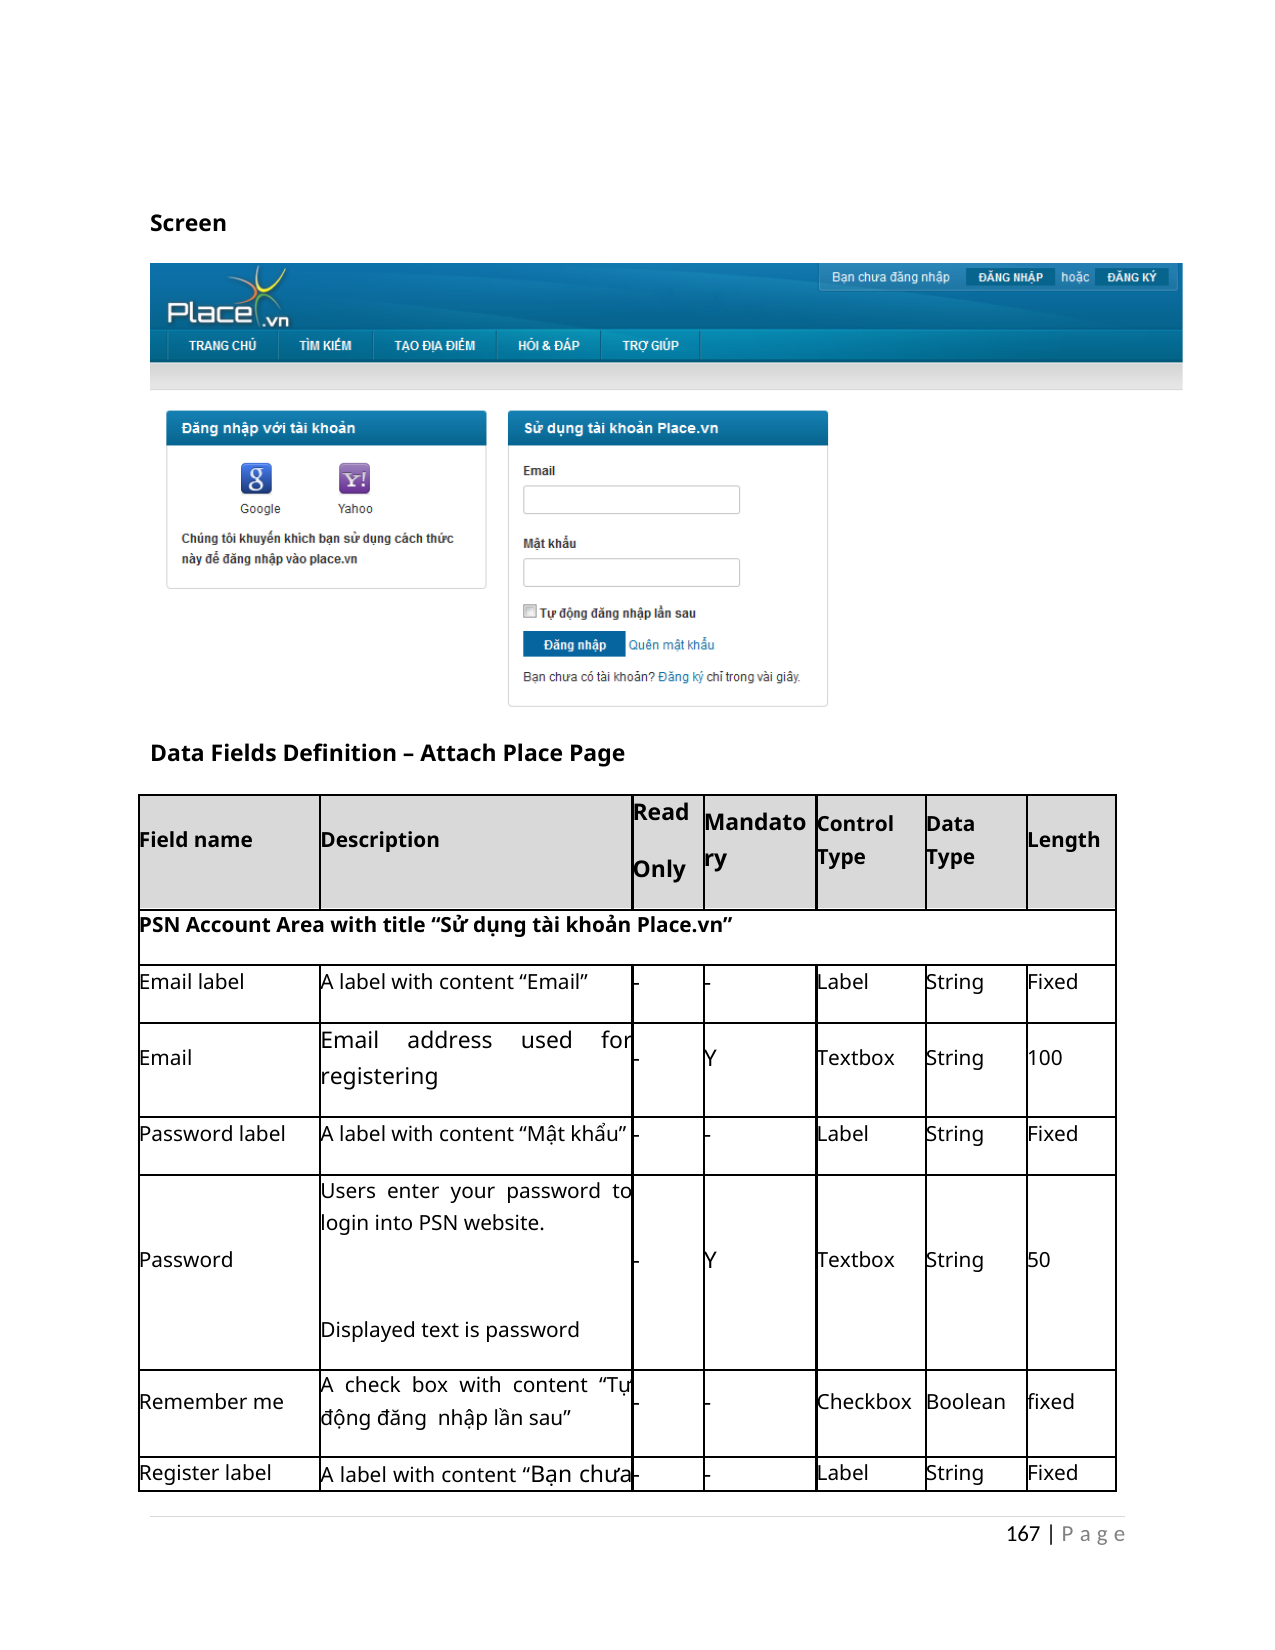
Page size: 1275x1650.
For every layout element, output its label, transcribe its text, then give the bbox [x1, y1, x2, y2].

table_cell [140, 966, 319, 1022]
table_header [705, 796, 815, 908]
picture [467, 341, 475, 350]
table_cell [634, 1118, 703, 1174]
picture [430, 341, 442, 352]
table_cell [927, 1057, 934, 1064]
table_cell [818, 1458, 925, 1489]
picture [665, 341, 673, 350]
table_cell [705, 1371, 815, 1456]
picture [246, 342, 256, 350]
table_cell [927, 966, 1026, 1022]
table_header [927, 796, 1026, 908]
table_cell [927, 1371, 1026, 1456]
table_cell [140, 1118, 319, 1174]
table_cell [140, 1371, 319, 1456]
picture [343, 341, 351, 350]
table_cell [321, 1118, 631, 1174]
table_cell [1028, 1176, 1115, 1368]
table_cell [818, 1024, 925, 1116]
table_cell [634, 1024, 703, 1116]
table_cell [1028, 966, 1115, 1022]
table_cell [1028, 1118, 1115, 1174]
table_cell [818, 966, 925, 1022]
picture [543, 341, 549, 349]
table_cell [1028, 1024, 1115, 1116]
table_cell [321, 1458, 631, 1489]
picture [403, 341, 412, 350]
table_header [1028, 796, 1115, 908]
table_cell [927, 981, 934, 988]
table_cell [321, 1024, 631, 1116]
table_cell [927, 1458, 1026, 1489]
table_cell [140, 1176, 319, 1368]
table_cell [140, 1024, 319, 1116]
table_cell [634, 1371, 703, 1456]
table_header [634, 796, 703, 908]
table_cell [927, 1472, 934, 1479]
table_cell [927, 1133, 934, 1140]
picture [453, 342, 460, 349]
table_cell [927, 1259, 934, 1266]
picture [150, 263, 1177, 328]
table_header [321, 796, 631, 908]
picture [203, 341, 223, 350]
picture [562, 339, 574, 350]
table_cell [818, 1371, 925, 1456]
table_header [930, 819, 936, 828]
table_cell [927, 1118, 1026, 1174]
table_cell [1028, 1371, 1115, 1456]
picture [658, 341, 665, 350]
text Data Fields Definition – Attach Place Page [150, 737, 1125, 768]
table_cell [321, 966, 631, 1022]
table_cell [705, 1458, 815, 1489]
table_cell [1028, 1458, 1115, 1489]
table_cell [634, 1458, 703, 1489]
text Screen [150, 207, 1125, 238]
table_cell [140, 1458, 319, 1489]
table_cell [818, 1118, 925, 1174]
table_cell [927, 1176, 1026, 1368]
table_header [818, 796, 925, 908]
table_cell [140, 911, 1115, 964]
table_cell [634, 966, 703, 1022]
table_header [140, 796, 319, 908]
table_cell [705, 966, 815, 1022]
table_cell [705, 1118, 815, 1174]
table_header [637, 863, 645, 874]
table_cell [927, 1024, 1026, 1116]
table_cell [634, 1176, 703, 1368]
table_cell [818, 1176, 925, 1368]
picture [652, 341, 658, 350]
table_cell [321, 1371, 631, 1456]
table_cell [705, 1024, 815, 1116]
picture [150, 363, 1183, 712]
picture [308, 340, 319, 350]
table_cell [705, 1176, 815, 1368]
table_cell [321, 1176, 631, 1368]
